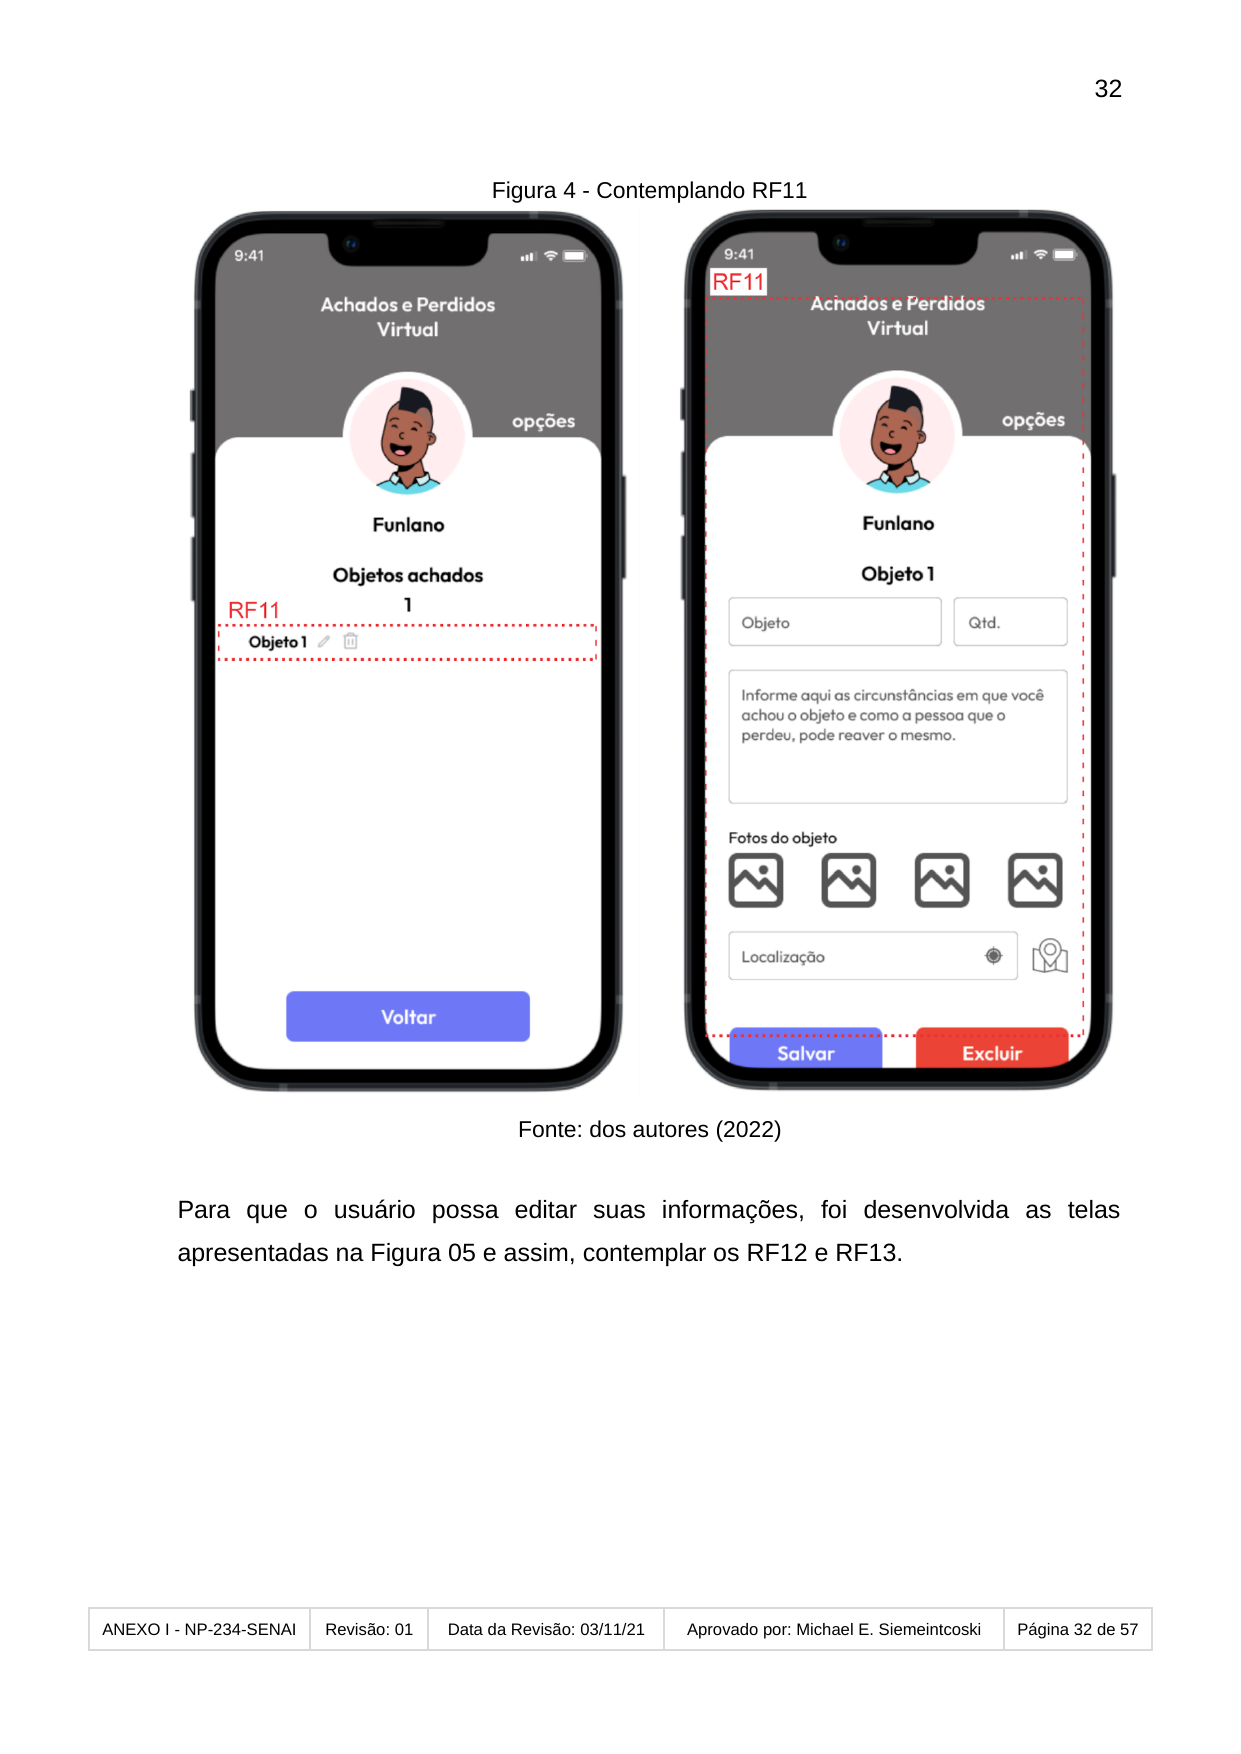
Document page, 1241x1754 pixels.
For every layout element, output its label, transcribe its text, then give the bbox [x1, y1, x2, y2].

text Fonte: dos autores (2022) [177, 1116, 1122, 1142]
picture [177, 203, 1123, 1102]
text Para que o usuário possa editar suas informações, foi desenvolvida as telas apresentadas na Figura 05 e assim, contemplar os RF12 e RF13. [177, 1195, 1122, 1267]
text Figura 4 - Contemplando RF11 [177, 177, 1122, 203]
